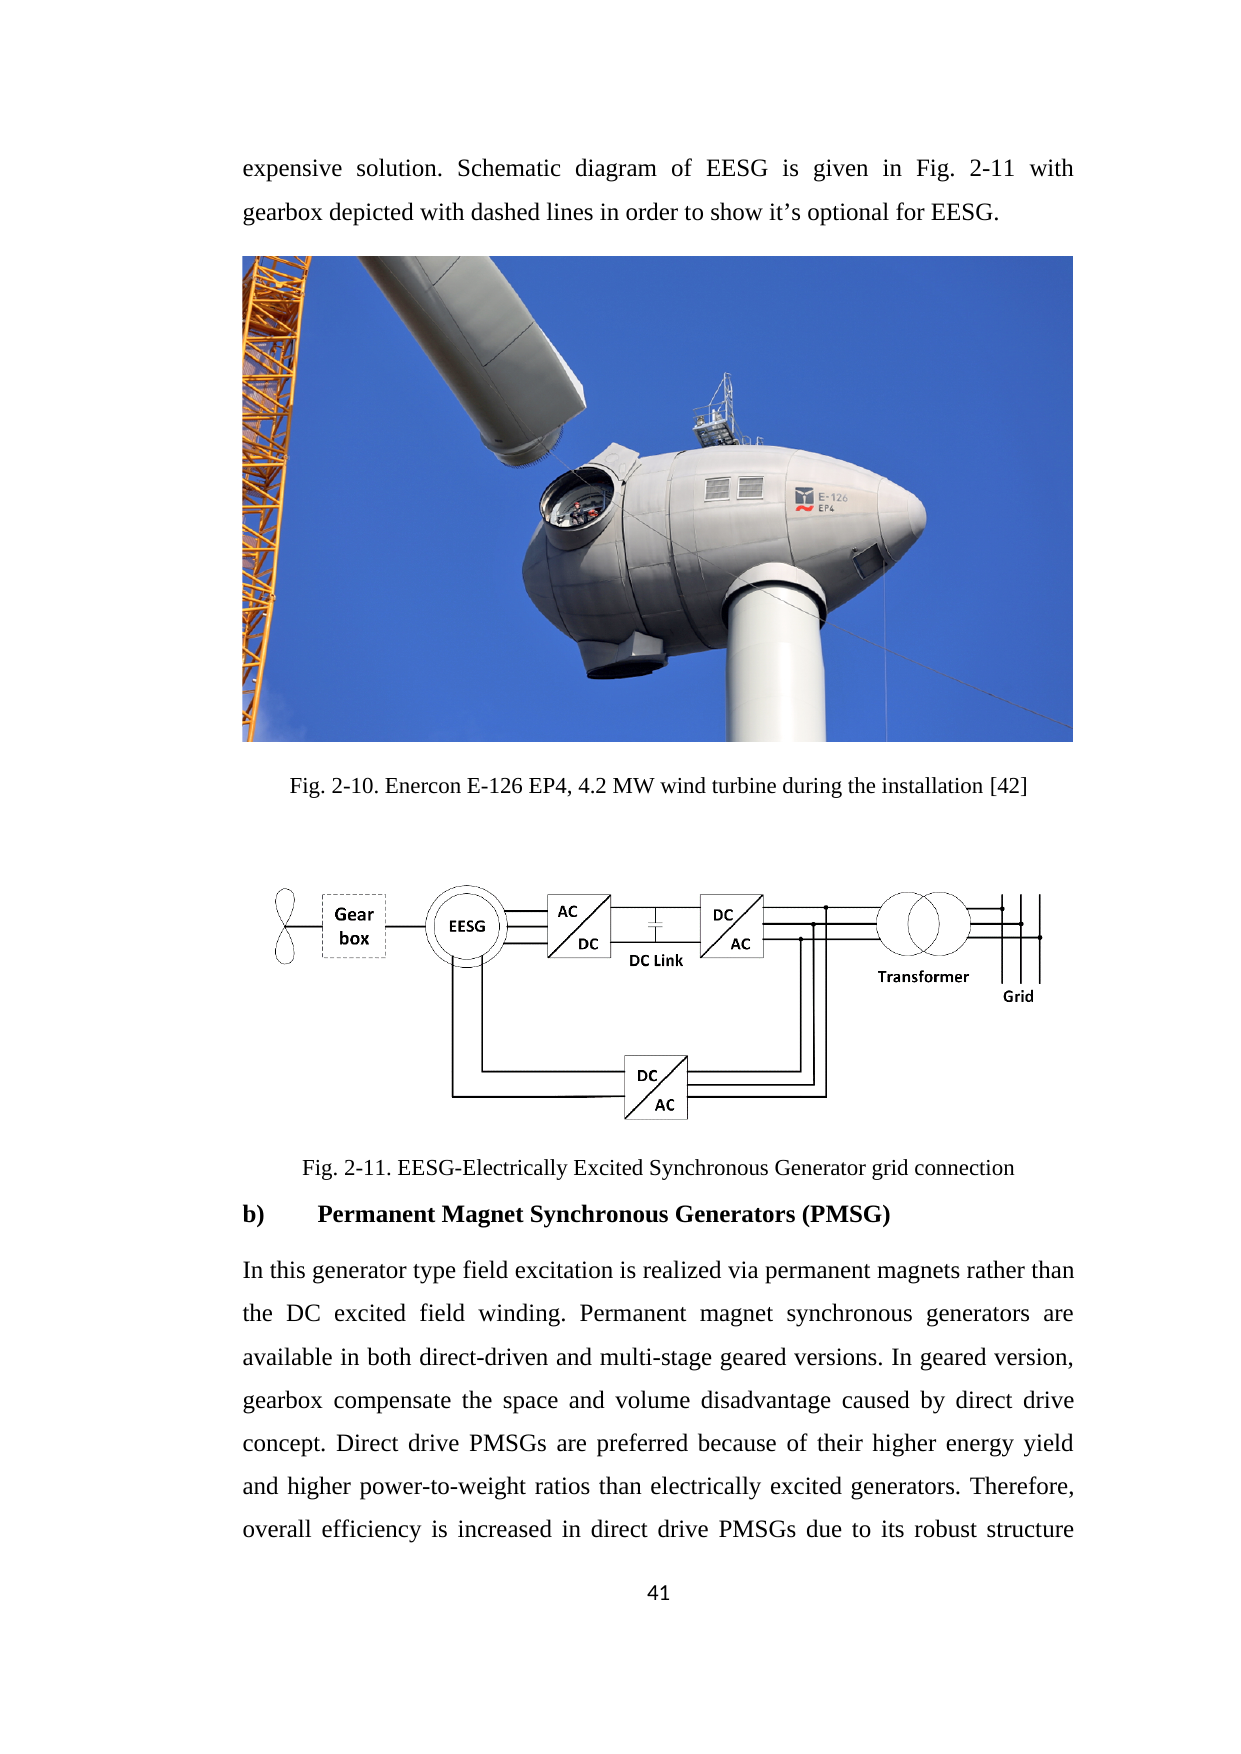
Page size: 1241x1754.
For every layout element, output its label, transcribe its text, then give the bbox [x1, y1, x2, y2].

subtitle Permanent Magnet Synchronous Generators (PMSG) [242, 1199, 1075, 1228]
picture [272, 884, 1045, 1124]
picture [242, 256, 1073, 742]
text Fig. 2-10. Enercon E-126 EP4, 4.2 MW wind turbine during the installation [42] [242, 772, 1075, 799]
text Fig. 2-11. EESG-Electrically Excited Synchronous Generator grid connection [242, 1154, 1075, 1181]
